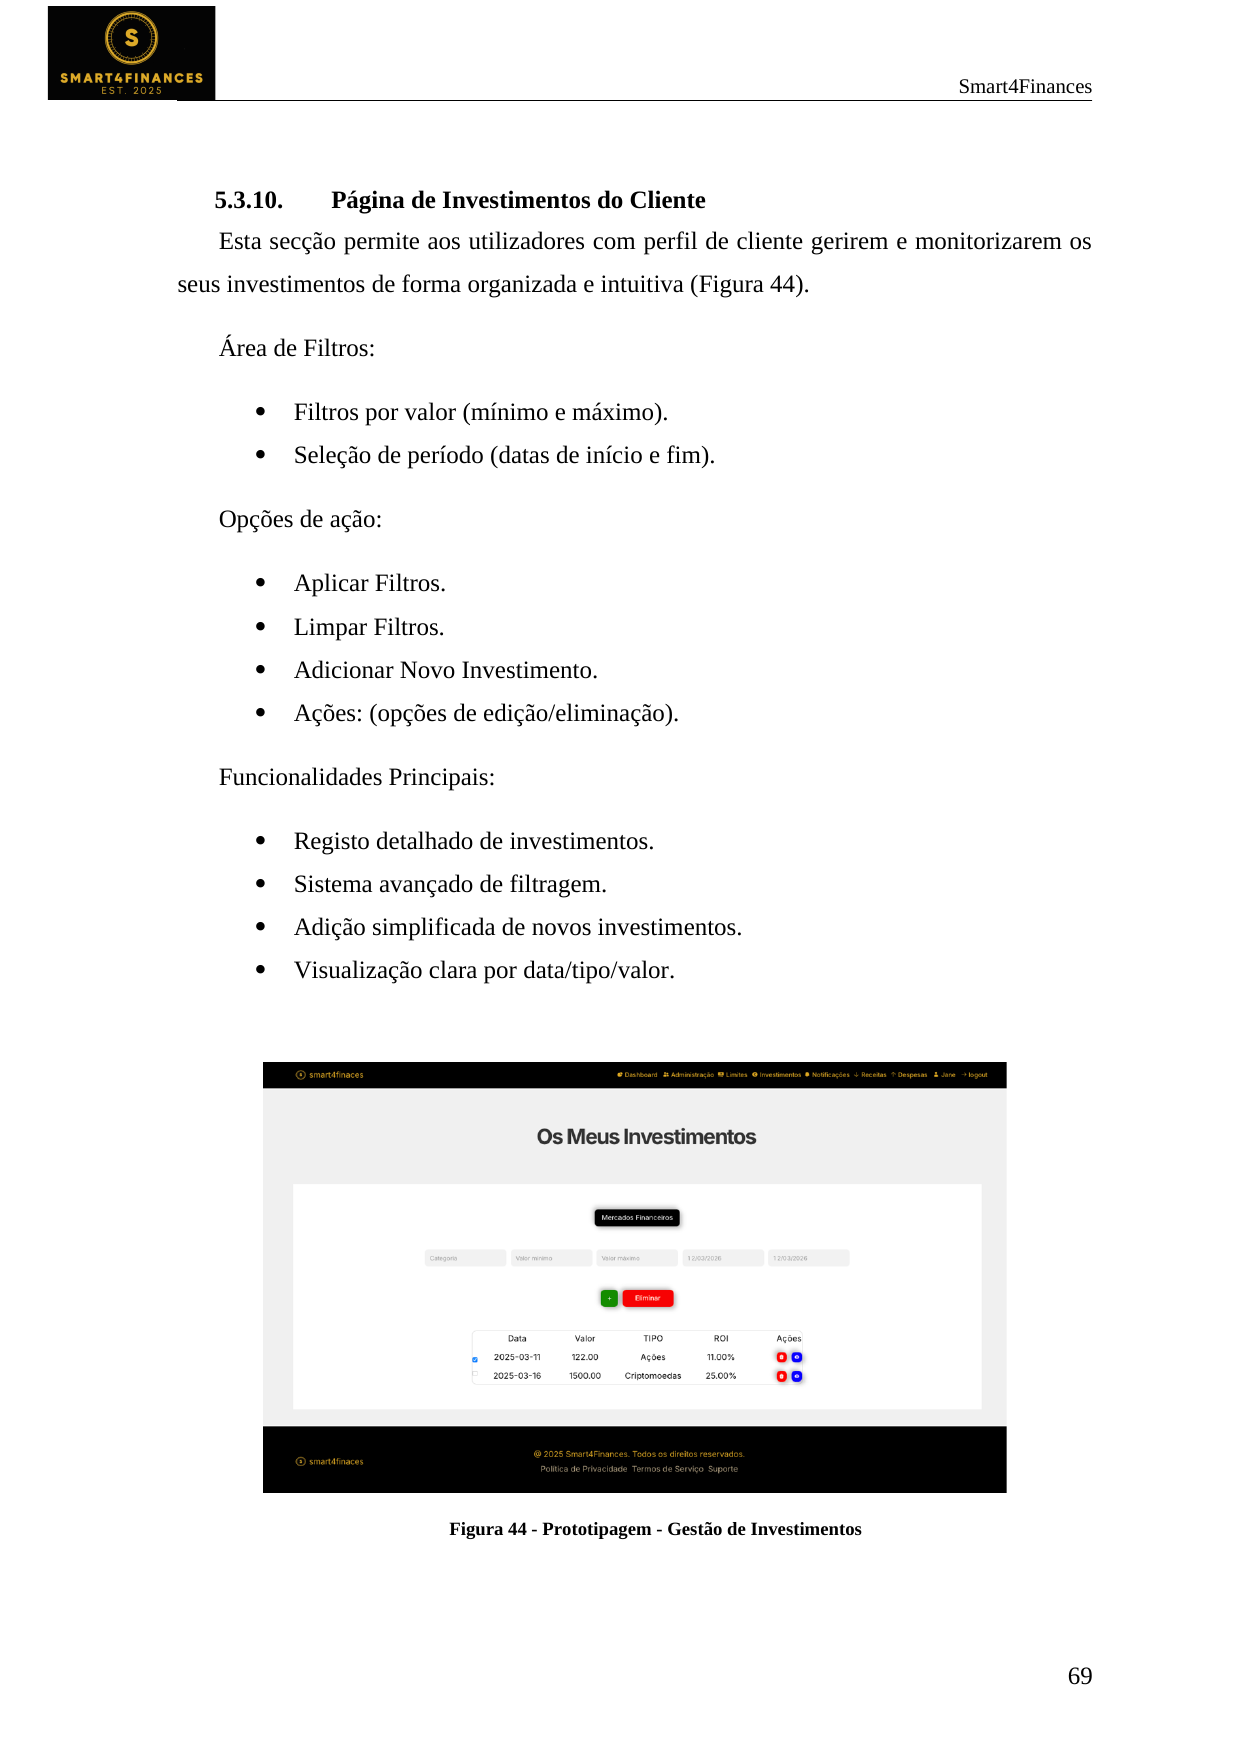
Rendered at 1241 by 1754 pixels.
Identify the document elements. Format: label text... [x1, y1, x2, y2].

picture [263, 1062, 1007, 1493]
subtitle Página de Investimentos do Cliente [214, 185, 1092, 214]
list Sistema avançado de filtragem. [256, 869, 1092, 898]
list Aplicar Filtros. [256, 568, 1092, 597]
picture [47, 6, 216, 100]
list Seleção de período (datas de início e fim). [256, 441, 1092, 469]
text Esta secção permite aos utilizadores com perfil de cliente gerirem e monitorizarem os seus investimentos de forma organizada e intuitiva (Figura 44). [177, 226, 1092, 298]
list Visualização clara por data/tipo/valor. [256, 955, 1092, 984]
list Ações: (opções de edição/eliminação). [256, 698, 1092, 727]
text Opções de ação: [177, 504, 1092, 533]
list Adicionar Novo Investimento. [256, 655, 1092, 683]
list Registo detalhado de investimentos. [256, 826, 1092, 854]
text Figura 44 - Prototipagem - Gestão de Investimentos [177, 1518, 1092, 1539]
text Área de Filtros: [177, 333, 1092, 362]
list Adição simplificada de novos investimentos. [256, 912, 1092, 941]
list Filtros por valor (mínimo e máximo). [256, 397, 1092, 426]
text Funcionalidades Principais: [177, 762, 1092, 791]
list Limpar Filtros. [256, 612, 1092, 640]
